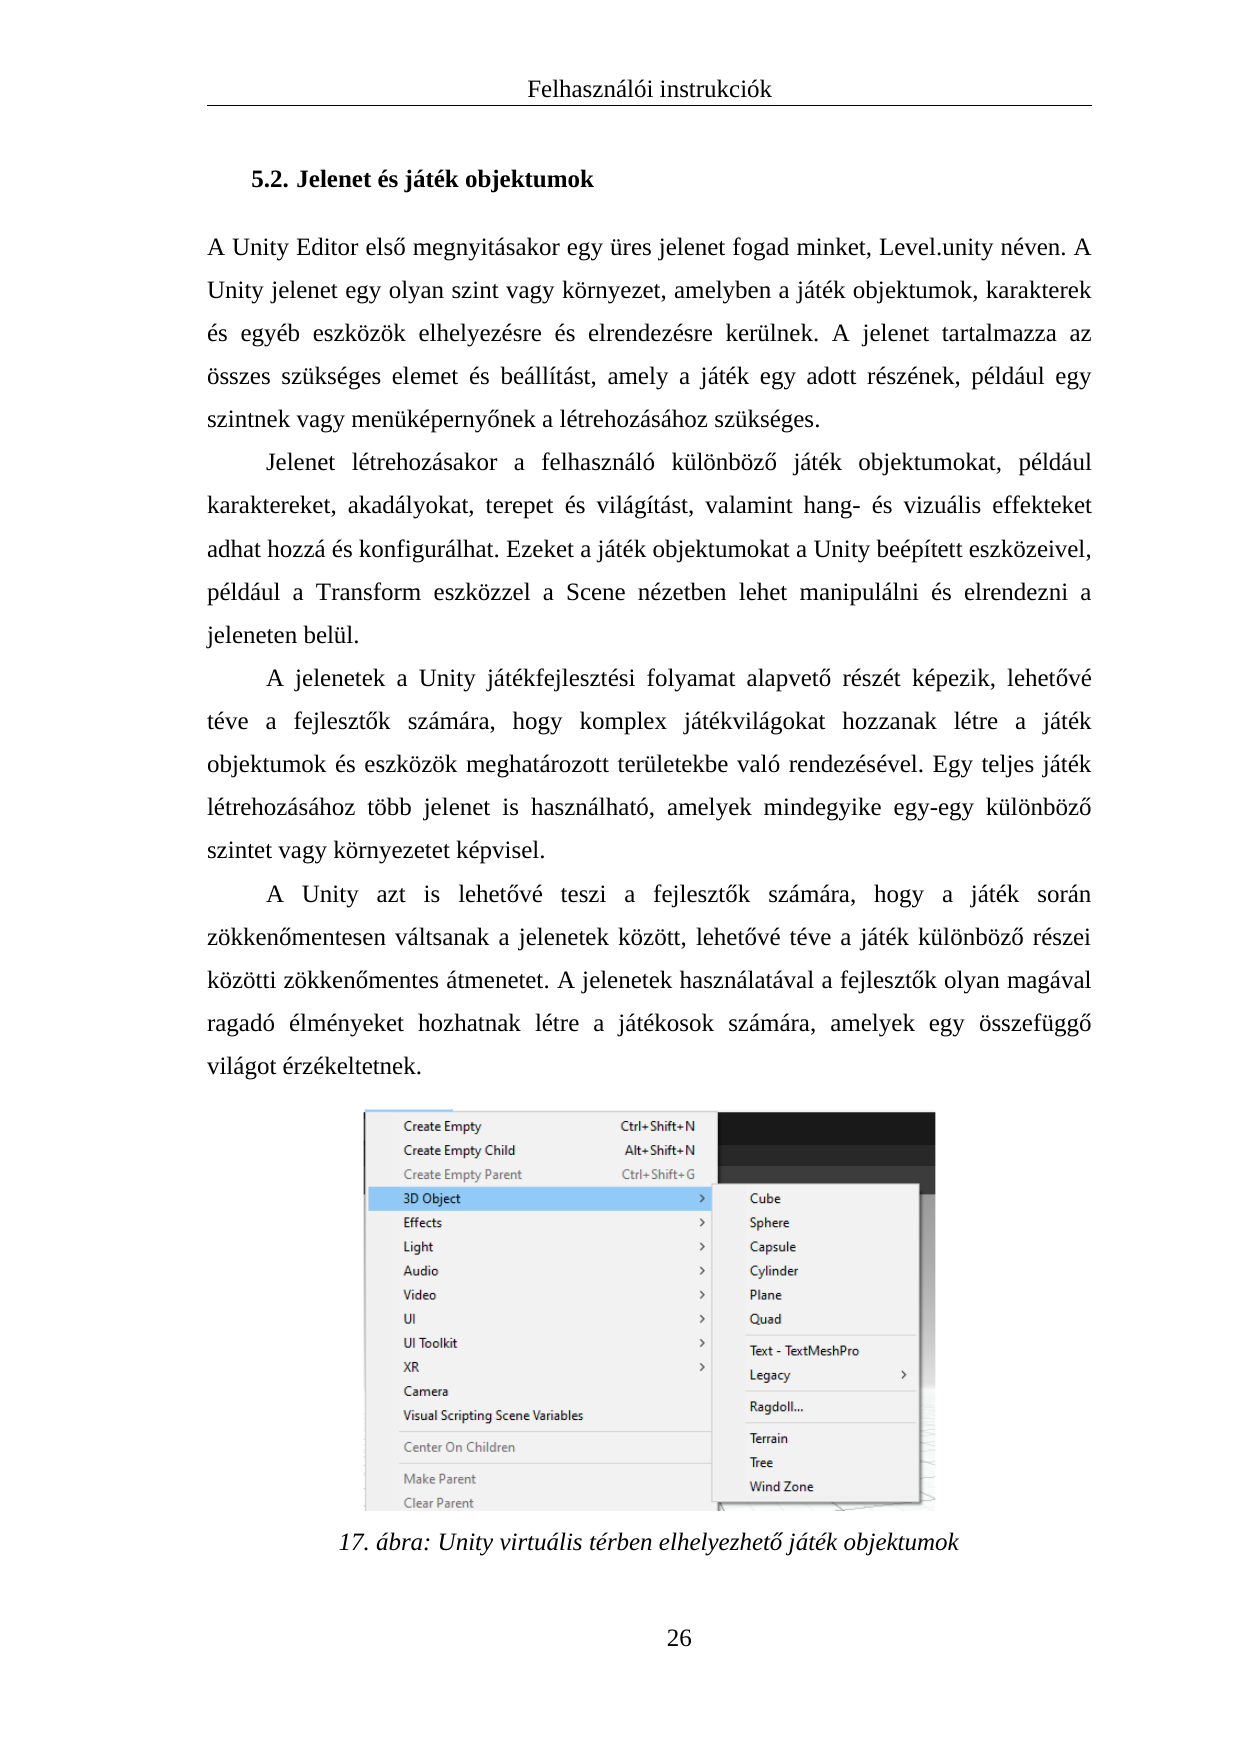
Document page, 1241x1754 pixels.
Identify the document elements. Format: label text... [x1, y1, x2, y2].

subtitle Jelenet és játék objektumok [251, 164, 1092, 192]
text Jelenet létrehozásakor a felhasználó különböző játék objektumokat, például karaktereket, akadályokat, terepet és világítást, valamint hang- és vizuális effekteket adhat hozzá és konfigurálhat. Ezeket a játék objektumokat a Unity beépített eszközeivel, például a Transform eszközzel a Scene nézetben lehet manipulálni és elrendezni a jeleneten belül. [207, 447, 1092, 649]
picture [363, 1109, 936, 1511]
text A Unity Editor első megnyitásakor egy üres jelenet fogad minket, Level.unity néven. A Unity jelenet egy olyan szint vagy környezet, amelyben a játék objektumok, karakterek és egyéb eszközök elhelyezésre és elrendezésre kerülnek. A jelenet tartalmazza az összes szükséges elemet és beállítást, amely a játék egy adott részének, például egy szintnek vagy menüképernyőnek a létrehozásához szükséges. [207, 232, 1092, 433]
text A Unity azt is lehetővé teszi a fejlesztők számára, hogy a játék során zökkenőmentesen váltsanak a jelenetek között, lehetővé téve a játék különböző részei közötti zökkenőmentes átmenetet. A jelenetek használatával a fejlesztők olyan magával ragadó élményeket hozhatnak létre a játékosok számára, amelyek egy összefüggő világot érzékeltetnek. [207, 879, 1092, 1080]
text A jelenetek a Unity játékfejlesztési folyamat alapvető részét képezik, lehetővé téve a fejlesztők számára, hogy komplex játékvilágokat hozzanak létre a játék objektumok és eszközök meghatározott területekbe való rendezésével. Egy teljes játék létrehozásához több jelenet is használható, amelyek mindegyike egy-egy különböző szintet vagy környezetet képvisel. [207, 663, 1092, 864]
